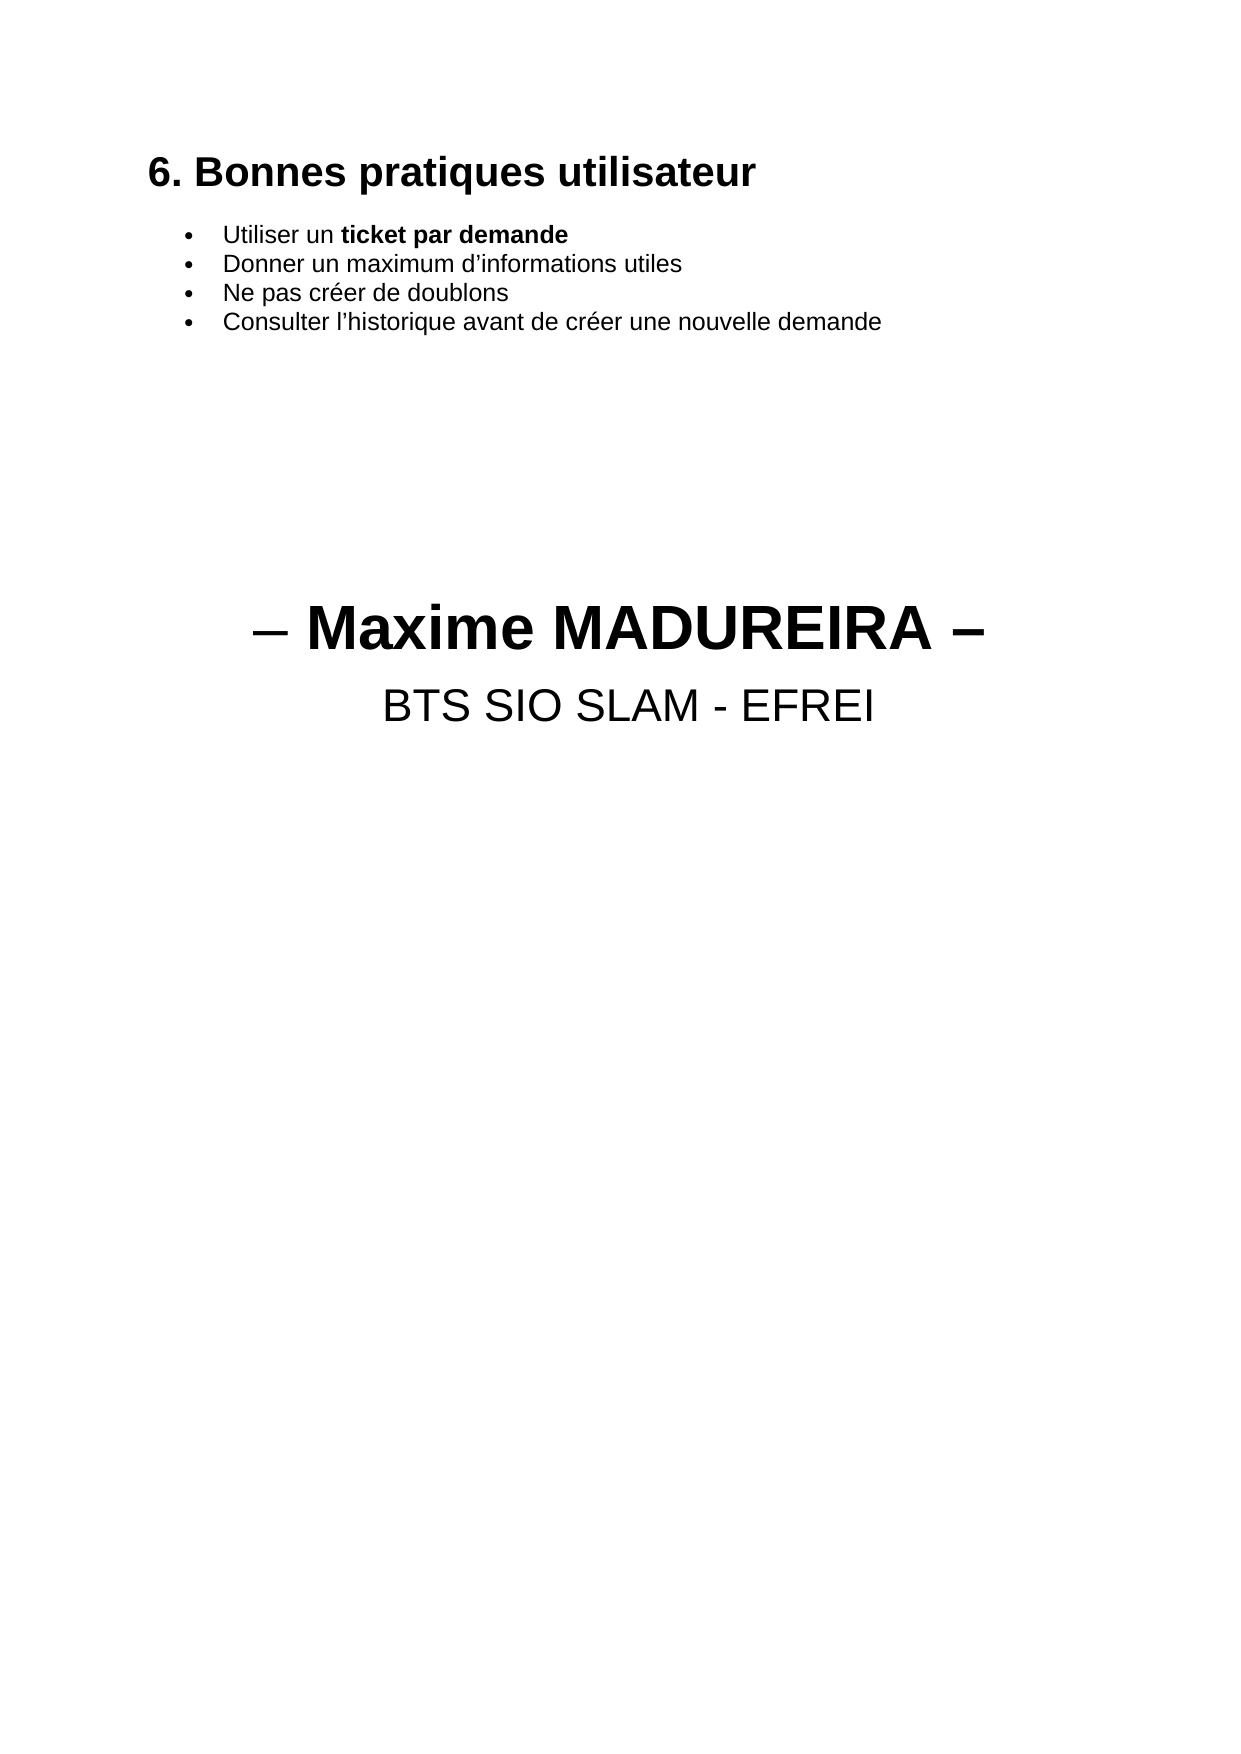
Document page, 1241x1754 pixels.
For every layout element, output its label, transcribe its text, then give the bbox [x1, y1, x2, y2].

list Ne pas créer de doublons [185, 278, 1093, 307]
text 6. Bonnes pratiques utilisateur [148, 148, 1093, 196]
list Donner un maximum d’informations utiles [185, 249, 1093, 278]
text – Maxime MADUREIRA – BTS SIO SLAM - EFREI [148, 591, 1093, 734]
list Utiliser un ticket par demande [185, 221, 1093, 249]
list Consulter l’historique avant de créer une nouvelle demande [185, 307, 1093, 336]
